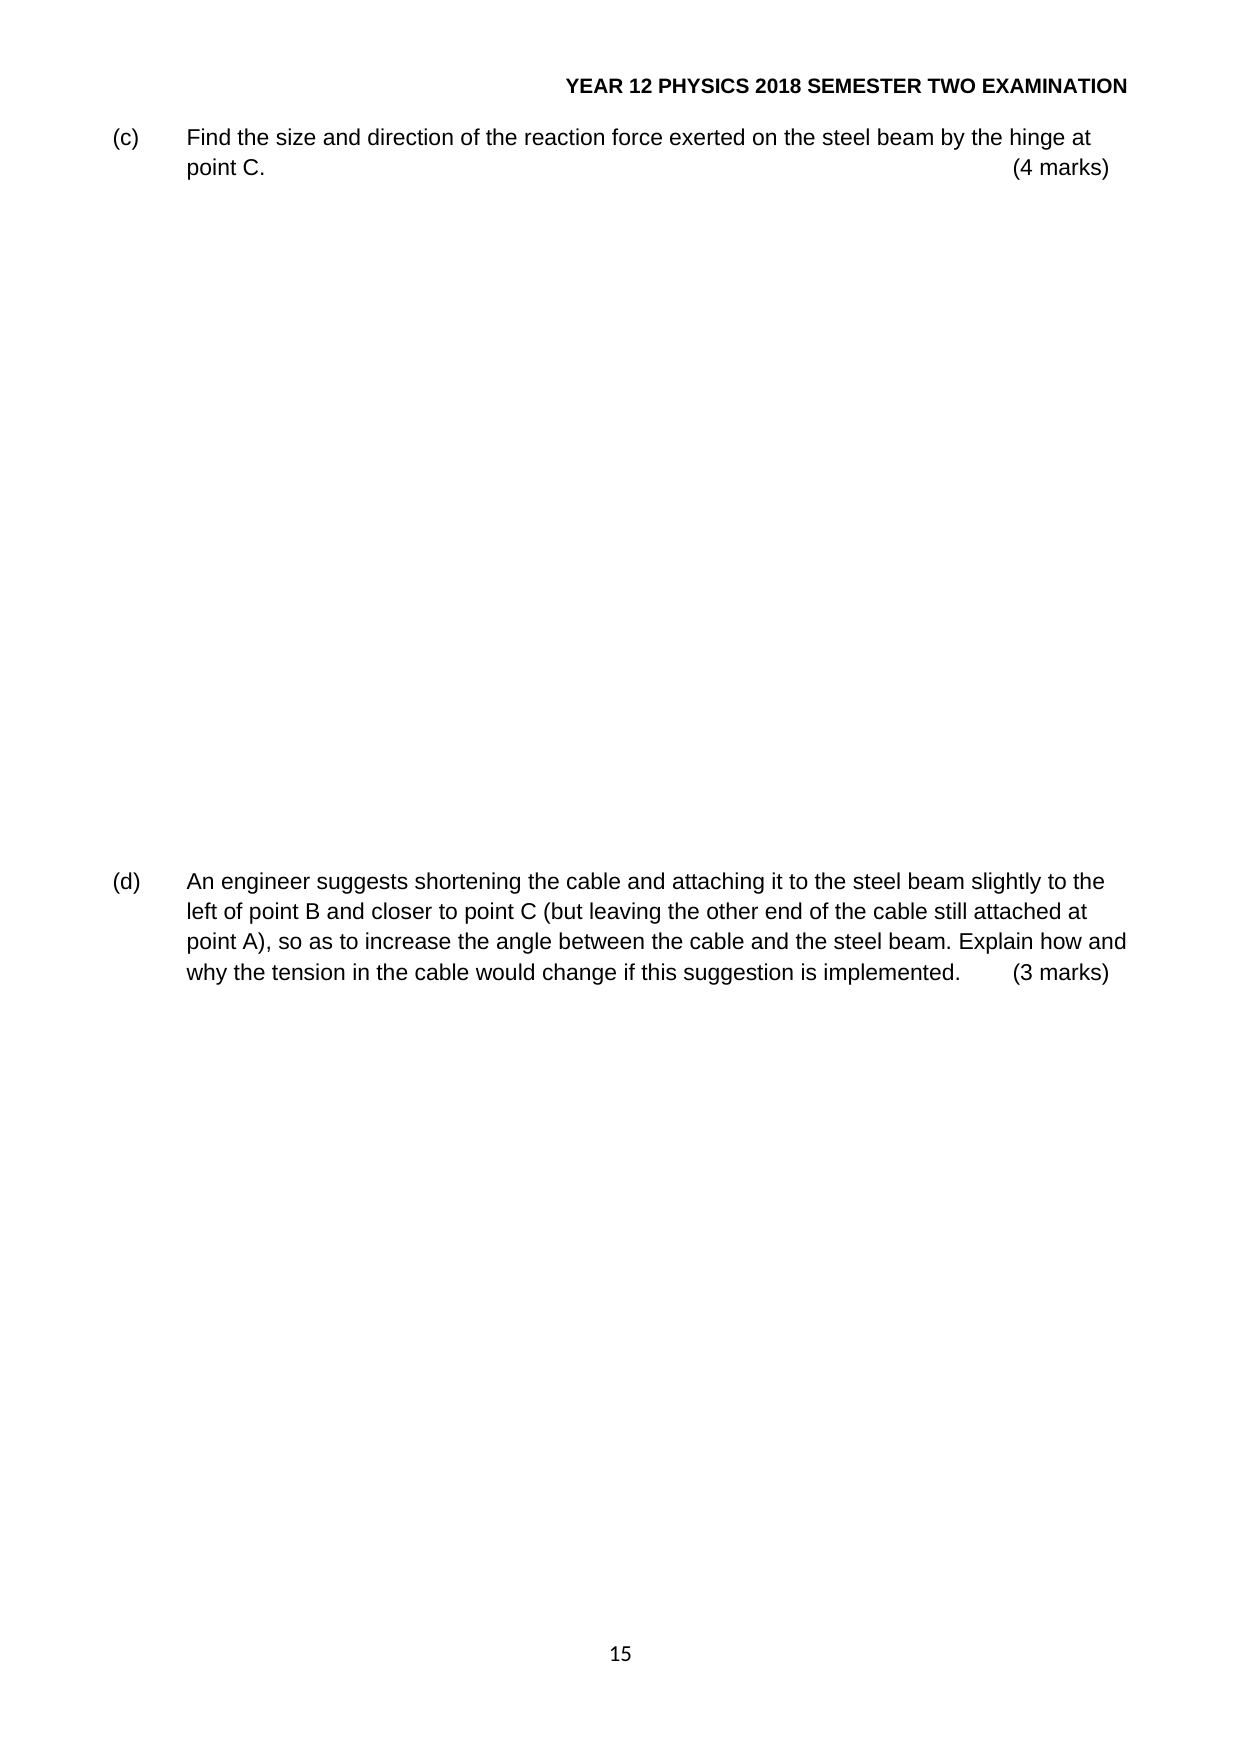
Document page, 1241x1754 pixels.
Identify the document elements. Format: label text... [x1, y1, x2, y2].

text (c) Find the size and direction of the reaction force exerted on the steel beam by the hinge at point C. (4 marks) [112, 124, 1128, 181]
text (d) An engineer suggests shortening the cable and attaching it to the steel beam slightly to the left of point B and closer to point C (but leaving the other end of the cable still attached at point A), so as to increase the angle between the cable and the steel beam. Explain how and why the tension in the cable would change if this suggestion is implemented. (3 marks) [112, 868, 1128, 985]
